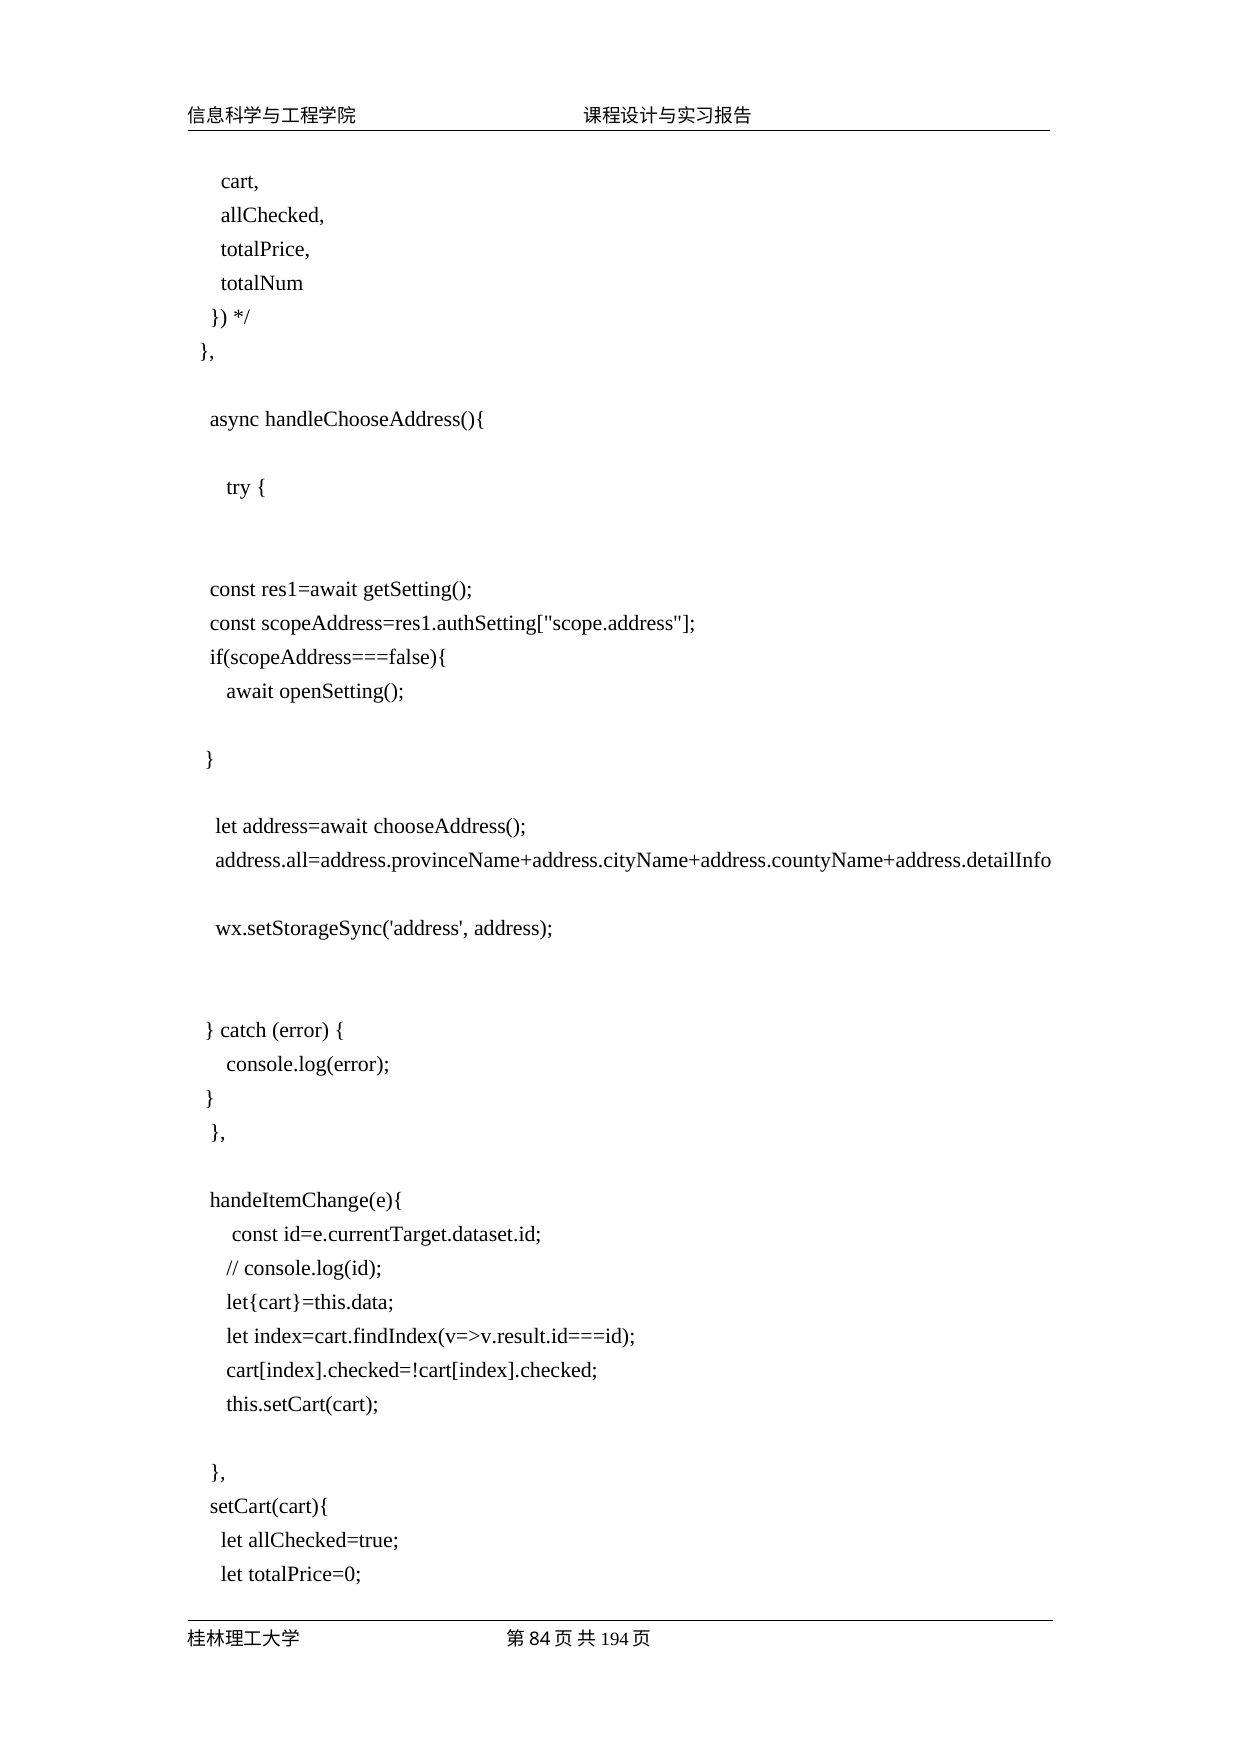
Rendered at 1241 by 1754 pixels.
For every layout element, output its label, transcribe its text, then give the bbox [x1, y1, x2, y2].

text totalNum [187, 266, 1053, 300]
text allChecked, [187, 198, 1053, 232]
text console.log(error); [187, 1047, 1053, 1081]
text address.all=address.provinceName+address.cityName+address.countyName+address.detailInfo [187, 843, 1053, 877]
text try { [187, 469, 1053, 503]
text handeItemChange(e){ [187, 1183, 1053, 1217]
text await openSetting(); [187, 673, 1053, 707]
text }, [187, 1115, 1053, 1149]
text cart[index].checked=!cart[index].checked; [187, 1352, 1053, 1386]
text let index=cart.findIndex(v=>v.result.id===id); [187, 1318, 1053, 1352]
text let totalPrice=0; [187, 1556, 1053, 1590]
text } [187, 741, 1053, 775]
text // console.log(id); [187, 1251, 1053, 1284]
text } catch (error) { [187, 1013, 1053, 1047]
text setCart(cart){ [187, 1488, 1053, 1522]
text }, [187, 1454, 1053, 1488]
text let address=await chooseAddress(); [187, 809, 1053, 843]
text totalPrice, [187, 232, 1053, 266]
text async handleChooseAddress(){ [187, 402, 1053, 436]
text } [187, 1081, 1053, 1115]
text let allChecked=true; [187, 1522, 1053, 1556]
text const id=e.currentTarget.dataset.id; [187, 1217, 1053, 1251]
text cart, [187, 164, 1053, 198]
text const scopeAddress=res1.authSetting["scope.address"]; [187, 605, 1053, 639]
text }) */ [187, 300, 1053, 334]
text }, [187, 334, 1053, 368]
text const res1=await getSetting(); [187, 571, 1053, 605]
text let{cart}=this.data; [187, 1284, 1053, 1318]
text if(scopeAddress===false){ [187, 639, 1053, 673]
text this.setCart(cart); [187, 1386, 1053, 1420]
text wx.setStorageSync('address', address); [187, 911, 1053, 945]
